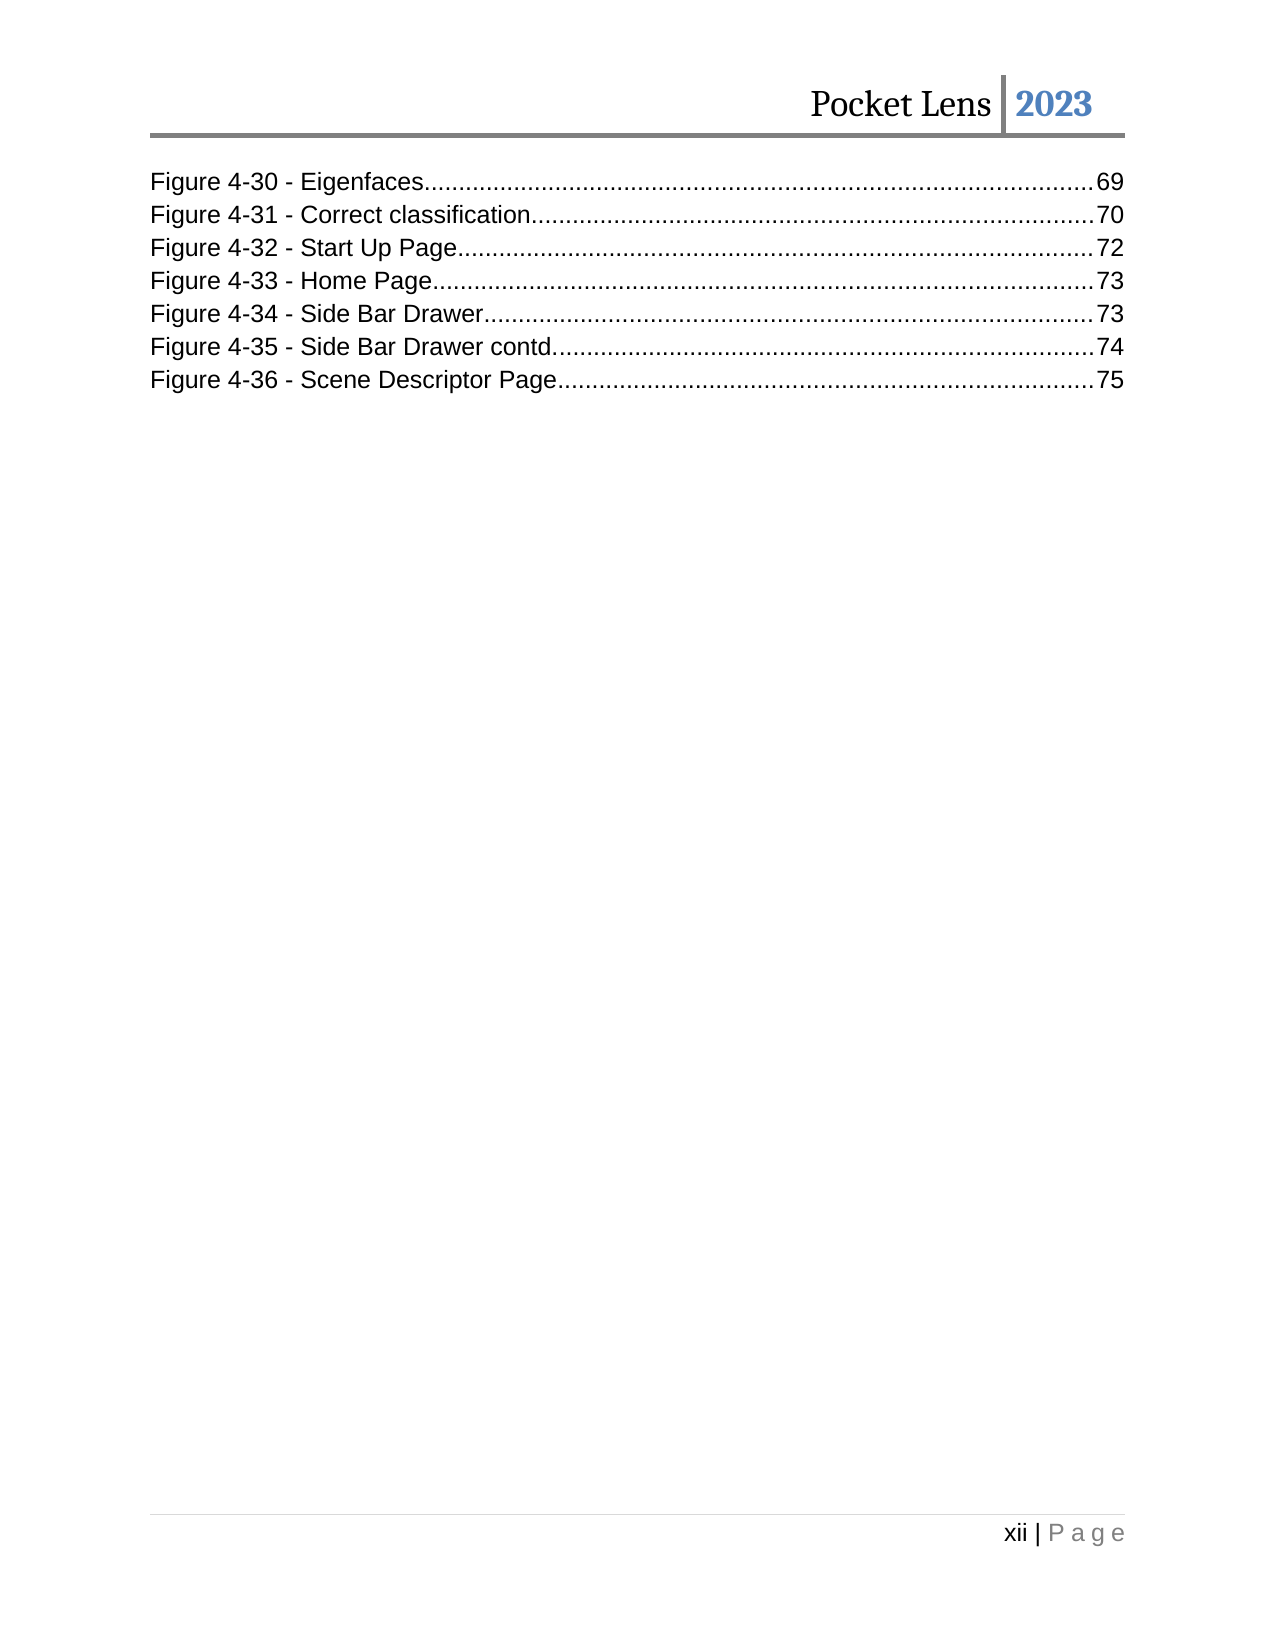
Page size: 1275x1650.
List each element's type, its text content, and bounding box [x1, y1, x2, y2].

text Figure ‎4-34 - Side Bar Drawer 73 [150, 299, 1125, 327]
text Figure ‎4-31 - Correct classification 70 [150, 199, 1125, 228]
text Figure ‎4-36 - Scene Descriptor Page 75 [150, 365, 1125, 393]
text Figure ‎4-33 - Home Page 73 [150, 266, 1125, 294]
text Figure ‎4-30 - Eigenfaces 69 [150, 167, 1125, 195]
text Figure ‎4-35 - Side Bar Drawer contd. 74 [150, 332, 1125, 360]
text Figure ‎4-32 - Start Up Page 72 [150, 233, 1125, 261]
